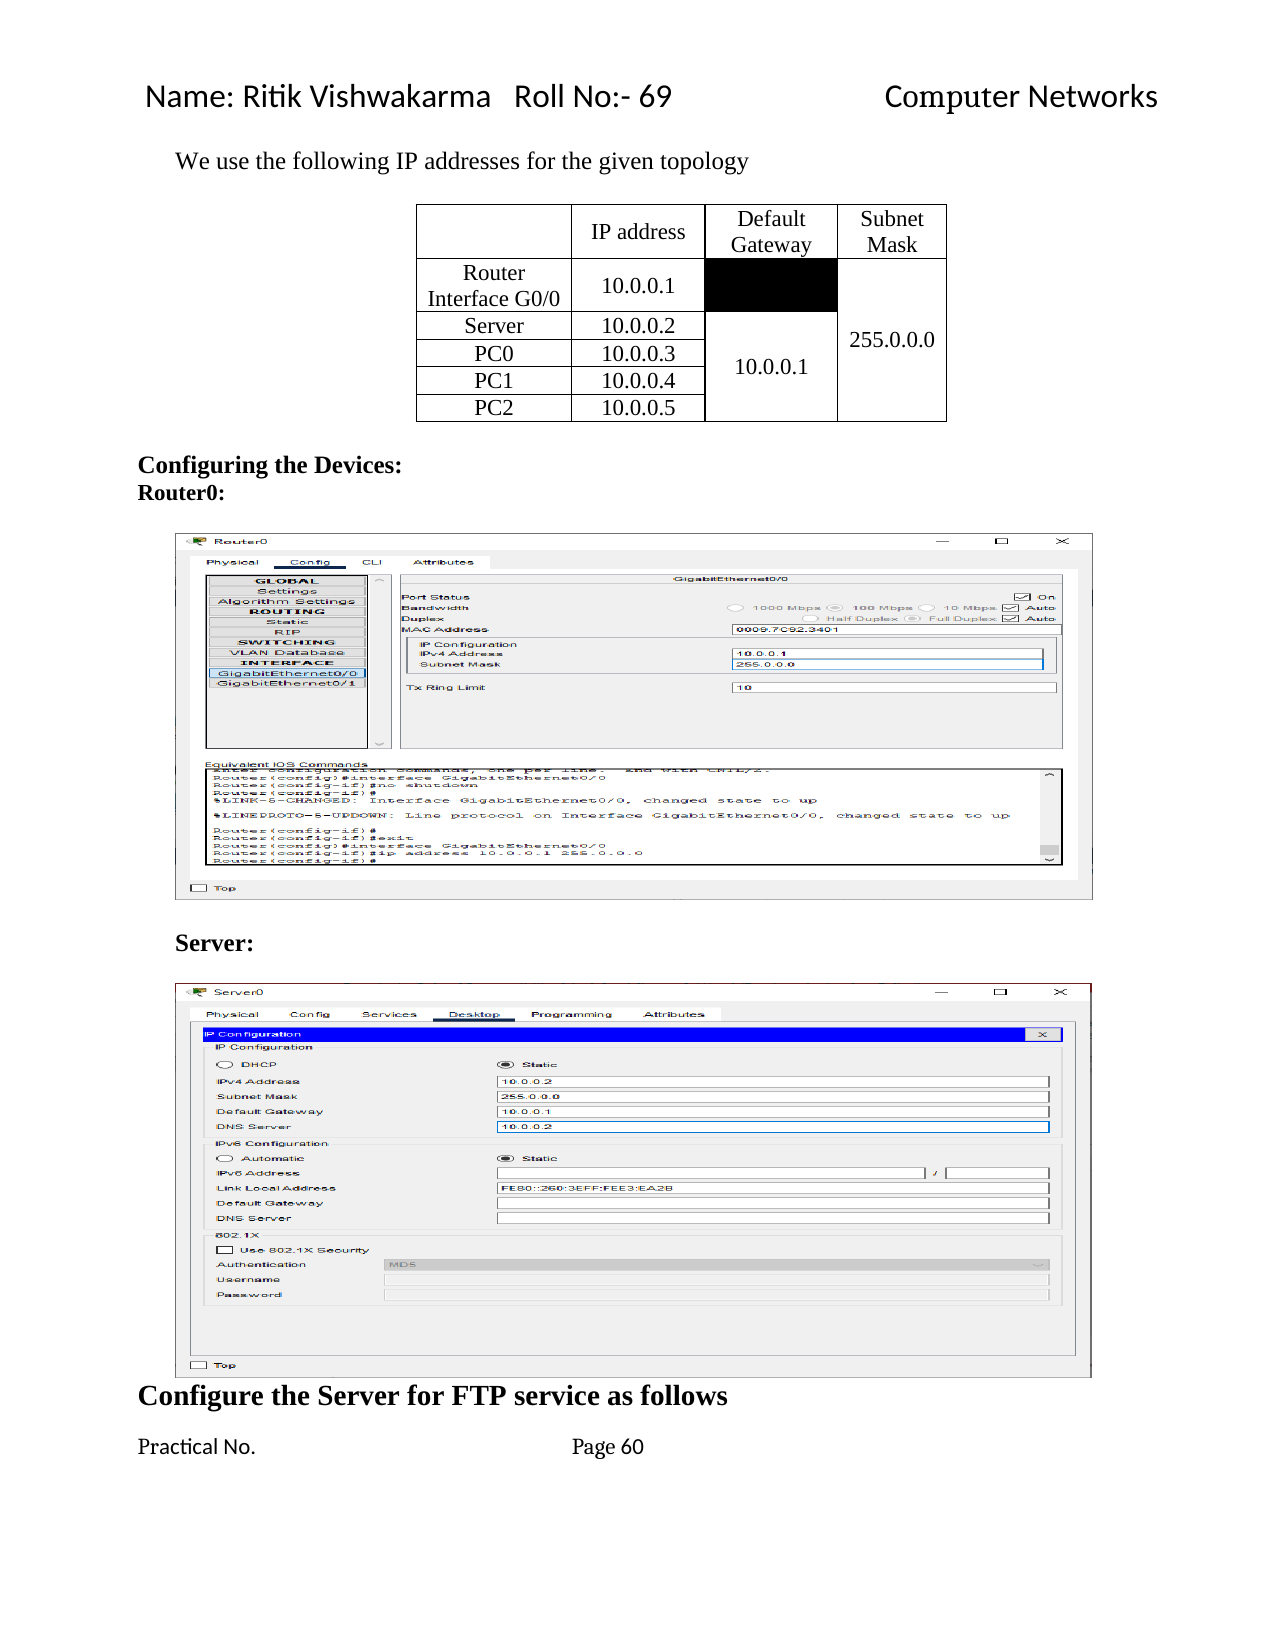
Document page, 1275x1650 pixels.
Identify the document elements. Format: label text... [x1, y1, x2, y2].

table_cell 10.0.0.1 [706, 312, 837, 421]
text Configure the Server for FTP service as follows [137, 1378, 1225, 1411]
table_cell PC1 [417, 367, 571, 393]
table_header Default Gateway [706, 205, 837, 257]
table_cell 255.0.0.0 [838, 259, 946, 421]
text Configuring the Devices: [137, 451, 1225, 479]
table_cell PC0 [417, 340, 571, 366]
table_cell [706, 259, 837, 311]
text Router0: [137, 479, 1225, 506]
table_header [417, 205, 571, 257]
text Server: [175, 928, 1225, 957]
picture [175, 983, 1092, 1378]
table_cell 10.0.0.3 [572, 340, 704, 366]
table_header IP address [572, 205, 704, 257]
table_cell Router Interface G0/0 [417, 259, 571, 311]
table_cell 10.0.0.1 [572, 259, 704, 311]
table_cell 10.0.0.4 [572, 367, 704, 393]
picture [175, 533, 1093, 900]
table_header Subnet Mask [838, 205, 946, 257]
table_cell Server [417, 312, 571, 339]
table_cell PC2 [417, 395, 571, 421]
table_cell 10.0.0.5 [572, 395, 704, 421]
table_cell 10.0.0.2 [572, 312, 704, 339]
text We use the following IP addresses for the given topology [175, 146, 1225, 175]
